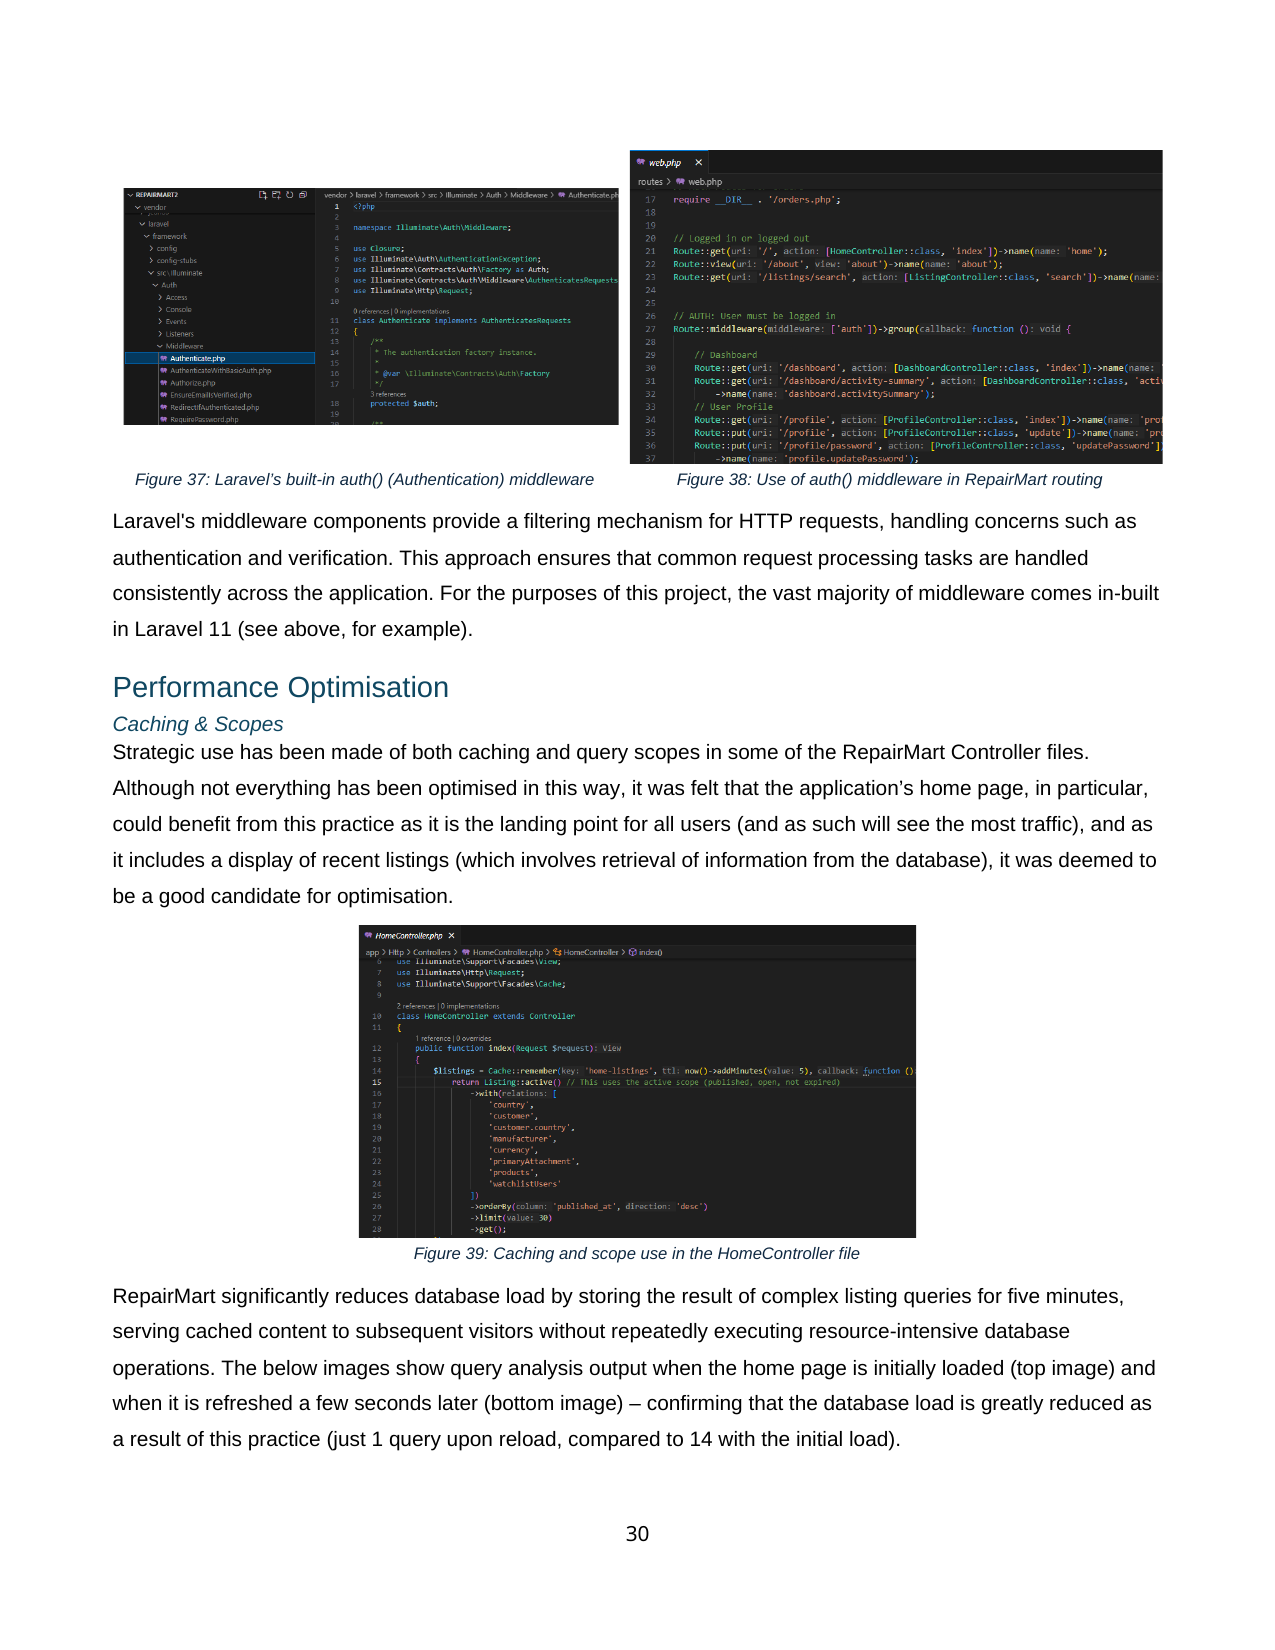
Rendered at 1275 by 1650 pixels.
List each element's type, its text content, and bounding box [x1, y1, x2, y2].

text Strategic use has been made of both caching and query scopes in some of the RepairMart Controller files. Although not everything has been optimised in this way, it was felt that the application’s home page, in particular, could benefit from this practice as it is the landing point for all users (and as such will see the most traffic), and as it includes a display of recent listings (which involves retrieval of information from the database), it was deemed to be a good candidate for optimisation. [112, 740, 1162, 907]
picture [358, 925, 917, 1238]
table_header [113, 150, 618, 469]
table_header [348, 926, 927, 1243]
table_cell Figure 37: Laravel’s built-in auth() (Authentication) middleware [113, 469, 618, 509]
table_header [619, 150, 1162, 469]
subtitle Caching & Scopes [112, 712, 1162, 736]
table_cell Figure 39: Caching and scope use in the HomeController file [348, 1244, 927, 1283]
picture [629, 150, 1163, 464]
table_cell Figure 38: Use of auth() middleware in RepairMart routing [619, 469, 1162, 509]
text Laravel's middleware components provide a filtering mechanism for HTTP requests, handling concerns such as authentication and verification. This approach ensures that common request processing tasks are handled consistently across the application. For the purposes of this project, the vast majority of middleware comes in-built in Laravel 11 (see above, for example). [112, 509, 1162, 641]
text RepairMart significantly reduces database load by storing the result of complex listing queries for five minutes, serving cached content to subsequent visitors without repeatedly executing resource-intensive database operations. The below images show query analysis output when the home page is initially loaded (top image) and when it is refreshed a few seconds later (bottom image) – confirming that the database load is greatly reduced as a result of this practice (just 1 query upon reload, compared to 14 with the initial load). [112, 1283, 1162, 1451]
picture [123, 188, 619, 425]
subtitle Performance Optimisation [112, 670, 1162, 703]
